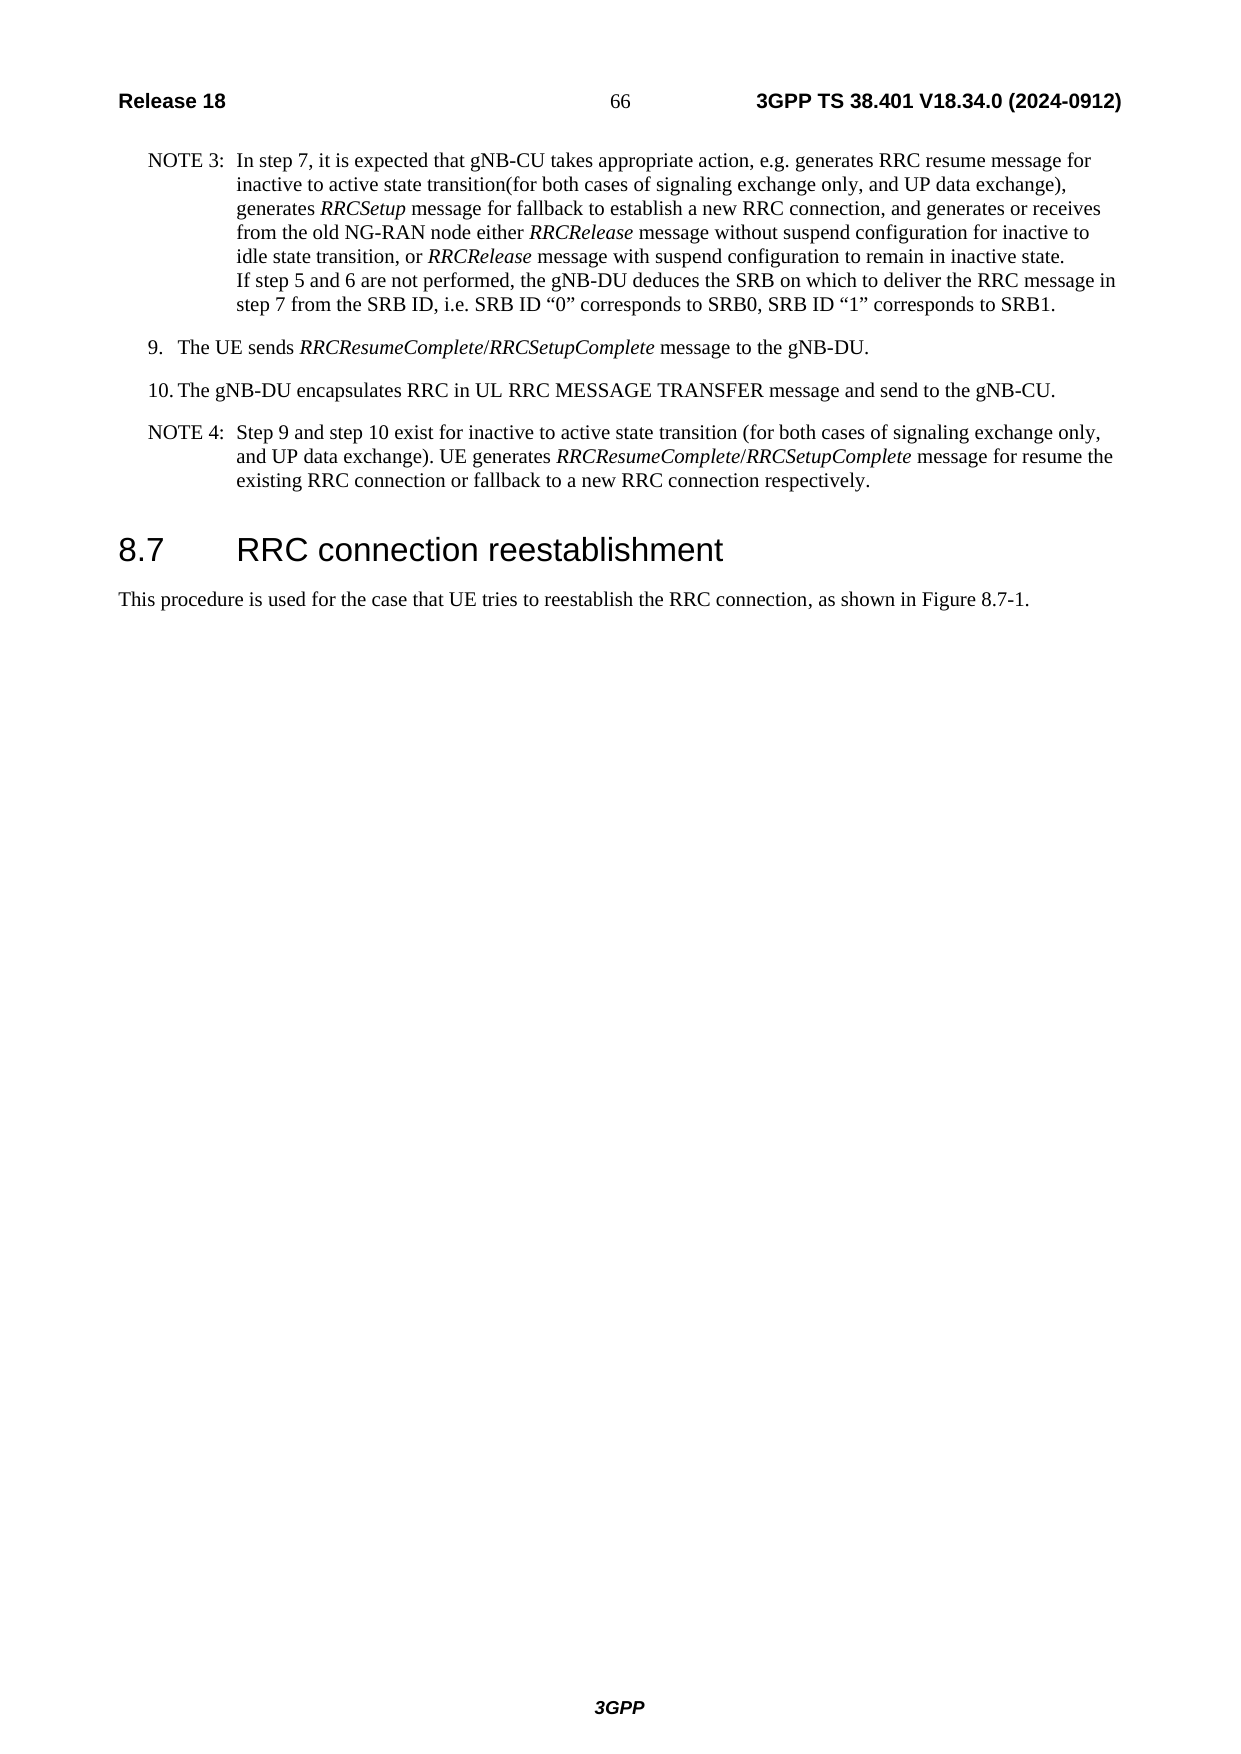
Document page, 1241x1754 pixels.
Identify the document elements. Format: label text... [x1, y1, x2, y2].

text 10. The gNB-DU encapsulates RRC in UL RRC MESSAGE TRANSFER message and send to the gNB-CU. [148, 377, 1122, 402]
text 9. The UE sends RRCResumeComplete/RRCSetupComplete message to the gNB-DU. [148, 335, 1122, 359]
text This procedure is used for the case that UE tries to reestablish the RRC connection, as shown in Figure 8.7-1. [118, 587, 1122, 611]
subtitle 8.7 RRC connection reestablishment [118, 530, 1122, 568]
text NOTE 3: In step 7, it is expected that gNB-CU takes appropriate action, e.g. generates RRC resume message for inactive to active state transition(for both cases of signaling exchange only, and UP data exchange), generates RRCSetup message for fallback to establish a new RRC connection, and generates or receives from the old NG-RAN node either RRCRelease message without suspend configuration for inactive to idle state transition, or RRCRelease message with suspend configuration to remain in inactive state. If step 5 and 6 are not performed, the gNB-DU deduces the SRB on which to deliver the RRC message in step 7 from the SRB ID, i.e. SRB ID “0” corresponds to SRB0, SRB ID “1” corresponds to SRB1. [148, 147, 1122, 316]
text NOTE 4: Step 9 and step 10 exist for inactive to active state transition (for both cases of signaling exchange only, and UP data exchange). UE generates RRCResumeComplete/RRCSetupComplete message for resume the existing RRC connection or fallback to a new RRC connection respectively. [148, 420, 1122, 492]
